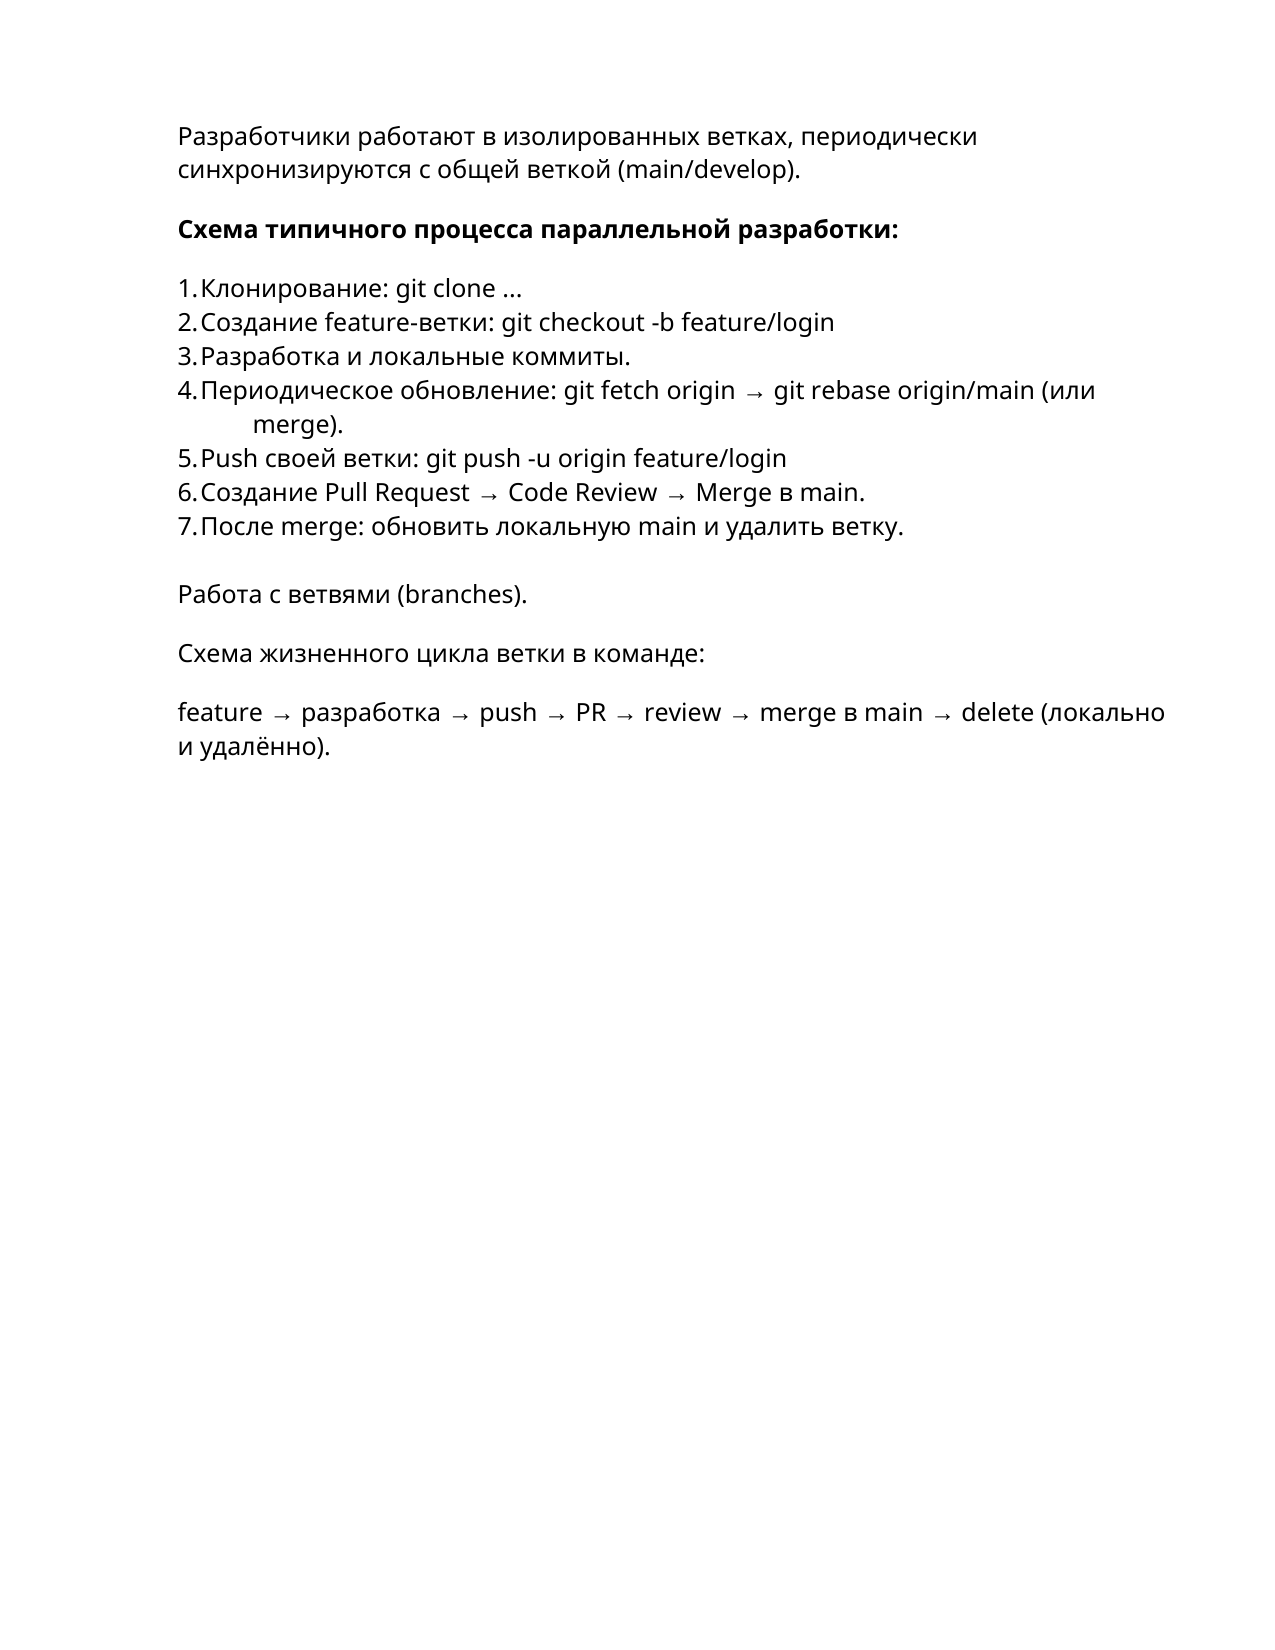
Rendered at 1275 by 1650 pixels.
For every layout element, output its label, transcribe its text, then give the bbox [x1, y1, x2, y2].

text Работа с ветвями (branches). [177, 577, 1186, 611]
list Разработка и локальные коммиты. [177, 338, 1186, 372]
list Клонирование: git clone ... [177, 270, 1186, 304]
list Периодическое обновление: git fetch origin → git rebase origin/main (или merge). [177, 372, 1186, 441]
list Создание Pull Request → Code Review → Merge в main. [177, 475, 1186, 509]
text Разработчики работают в изолированных ветках, периодически синхронизируются с общей веткой (main/develop). [177, 118, 1186, 186]
text Схема жизненного цикла ветки в команде: [177, 636, 1186, 670]
list Push своей ветки: git push -u origin feature/login [177, 441, 1186, 475]
text Схема типичного процесса параллельной разработки: [177, 211, 1186, 245]
list После merge: обновить локальную main и удалить ветку. [177, 509, 1186, 543]
list Создание feature-ветки: git checkout -b feature/login [177, 304, 1186, 338]
text feature → разработка → push → PR → review → merge в main → delete (локально и удалённо). [177, 695, 1186, 763]
